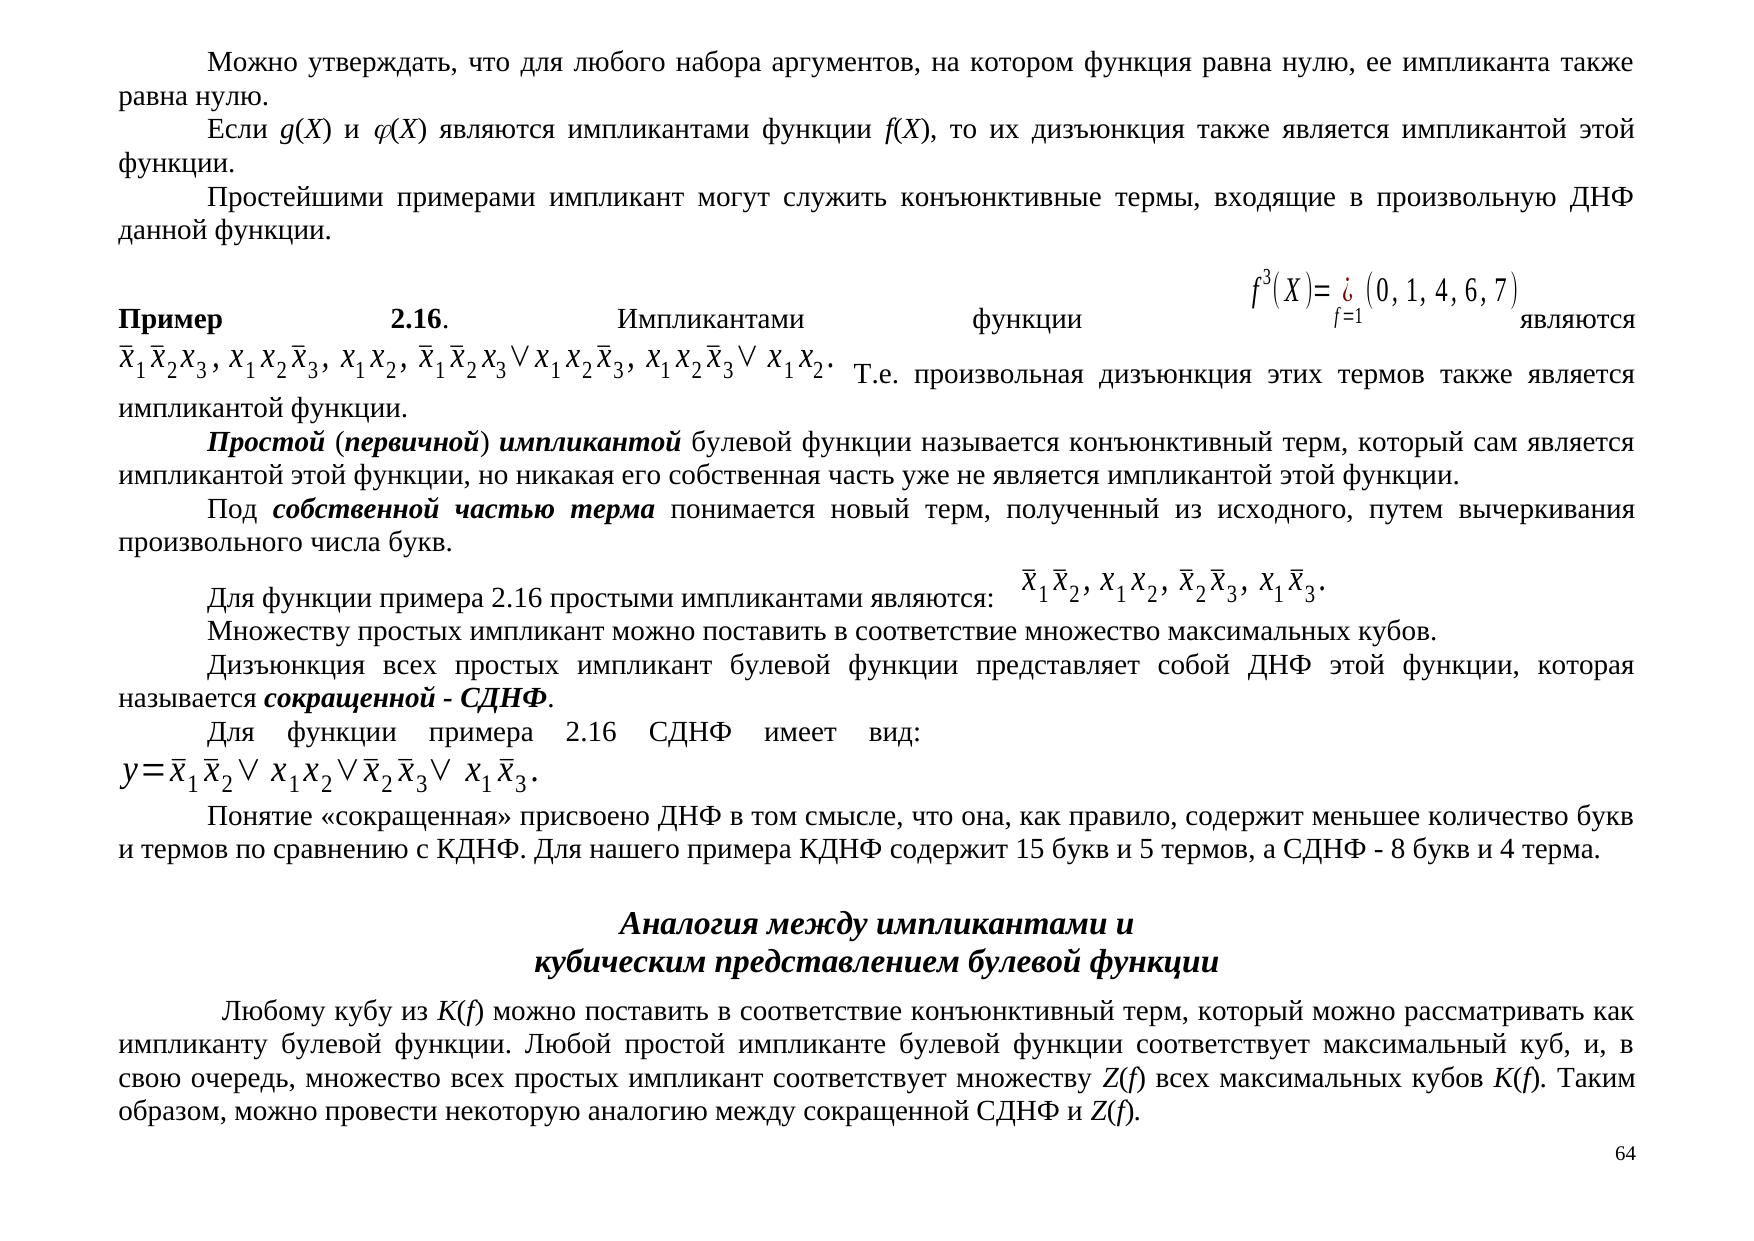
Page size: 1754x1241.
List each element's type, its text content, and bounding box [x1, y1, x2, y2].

text Понятие «сокращенная» присвоено ДНФ в том смысле, что она, как правило, содержит меньшее количество букв и термов по сравнению с КДНФ. Для нашего примера КДНФ содержит 15 букв и 5 термов, а СДНФ - 8 букв и 4 терма. [118, 798, 1636, 865]
text Можно утверждать, что для любого набора аргументов, на котором функция равна нулю, ее импликанта также равна нулю. [118, 44, 1636, 111]
text Простой (первичной) импликантой булевой функции называется конъюнктивный терм, который сам является импликантой этой функции, но никакая его собственная часть уже не является импликантой этой функции. [118, 424, 1636, 491]
text Аналогия между импликантами и [118, 903, 1636, 942]
text Дизъюнкция всех простых импликант булевой функции представляет собой ДНФ этой функции, которая называется сокращенной - СДНФ. [118, 647, 1636, 714]
text Любому кубу из К(f) можно поставить в соответствие конъюнктивный терм, который можно рассматривать как импликанту булевой функции. Любой простой импликанте булевой функции соответствует максимальный куб, и, в свою очередь, множество всех простых импликант соответствует множеству Z(f) всех максимальных кубов К(f). Таким образом, можно провести некоторую аналогию между сокращенной СДНФ и Z(f). [118, 993, 1636, 1127]
text Пример 2.16. Импликантами функции являются Т.е. произвольная дизъюнкция этих термов также является импликантой функции. [118, 265, 1636, 424]
text Если g(X) и (X) являются импликантами функции f(X), то их дизъюнкция также является импликантой этой функции. [118, 111, 1636, 179]
text Множеству простых импликант можно поставить в соответствие множество максимальных кубов. [118, 613, 1636, 647]
text Для функции примера 2.16 простыми импликантами являются: [118, 558, 1636, 613]
text Под собственной частью терма понимается новый терм, полученный из исходного, путем вычеркивания произвольного числа букв. [118, 491, 1636, 558]
text Простейшими примерами импликант могут служить конъюнктивные термы, входящие в произвольную ДНФ данной функции. [118, 179, 1636, 246]
text Для функции примера 2.16 СДНФ имеет вид: оооооооооооооооо ттттттттттттттт [118, 714, 1636, 798]
text кубическим представлением булевой функции [118, 942, 1636, 980]
